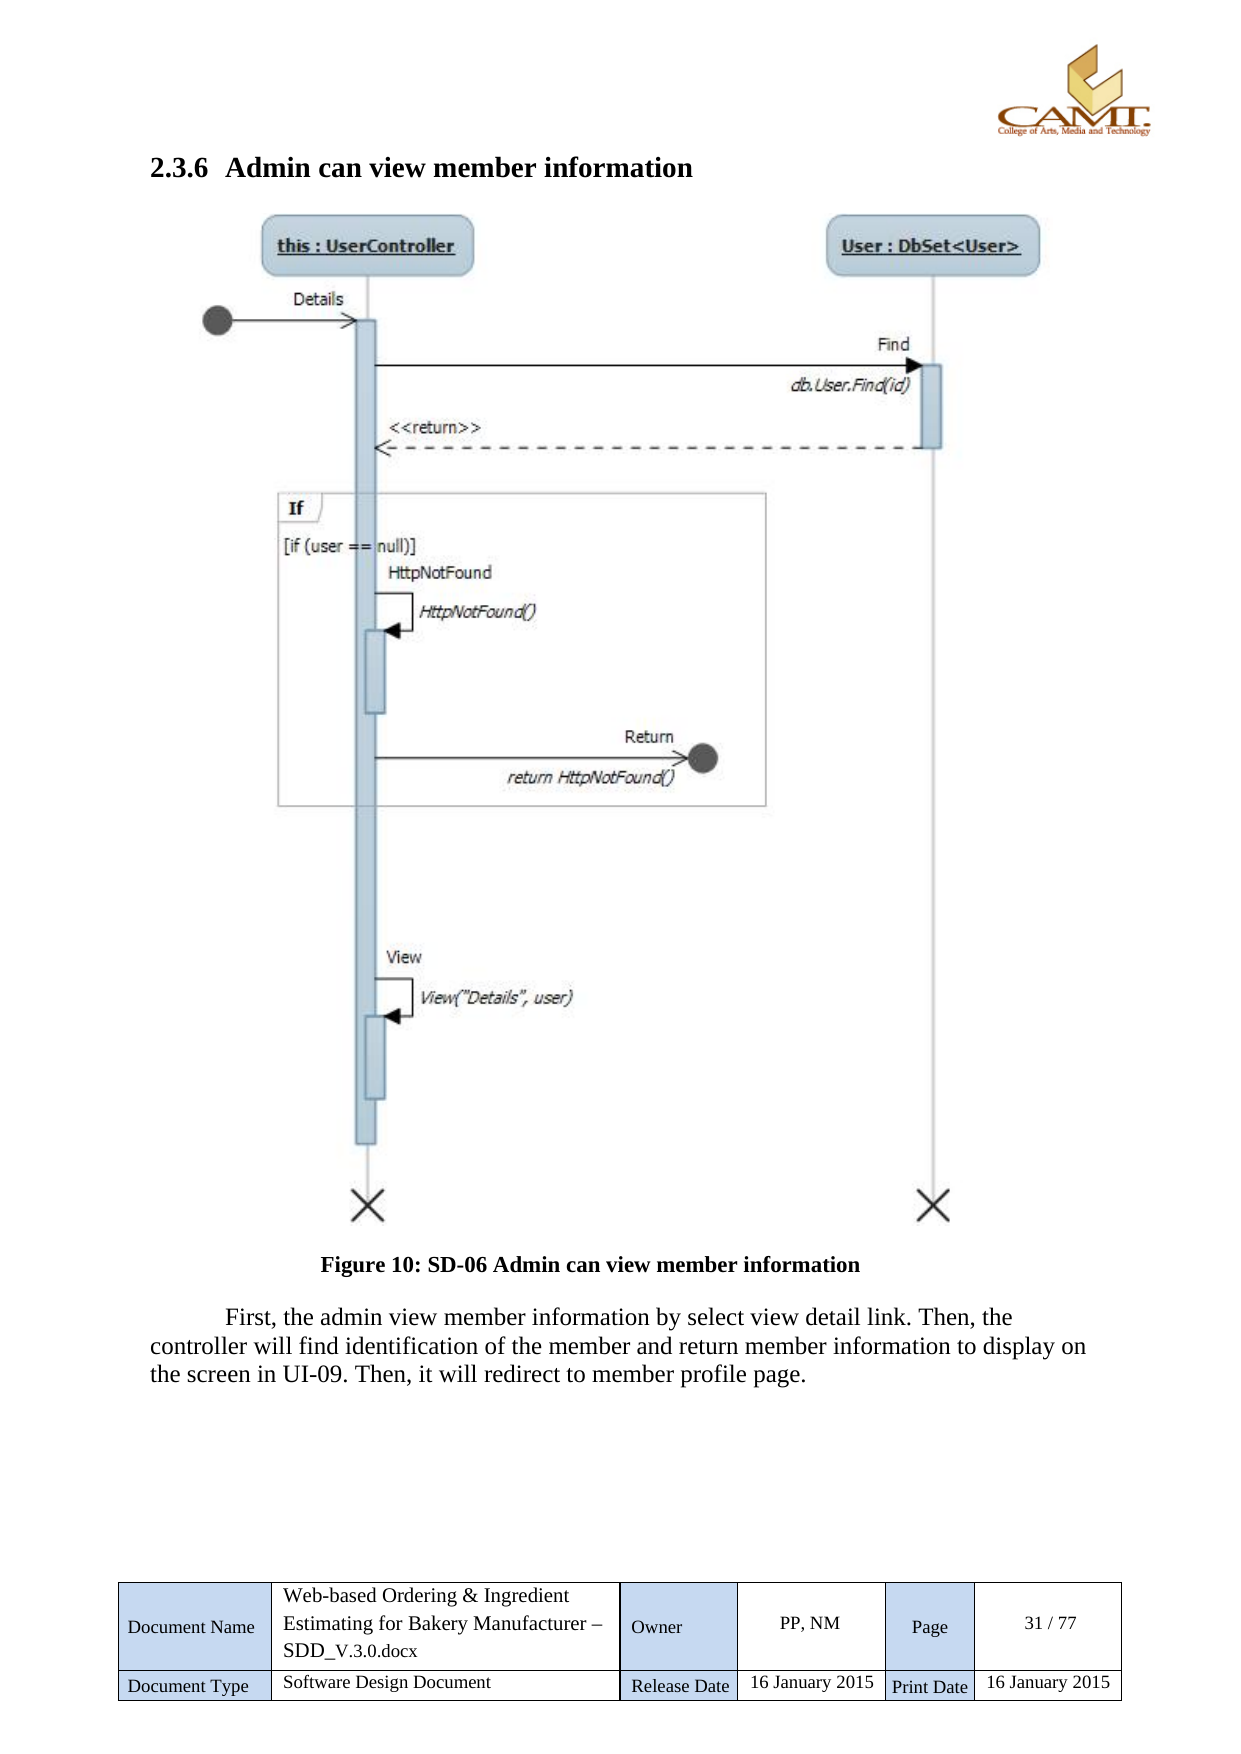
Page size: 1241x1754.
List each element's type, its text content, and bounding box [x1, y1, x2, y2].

picture [187, 213, 1053, 1226]
list Figure 10: SD-06 Admin can view member information [91, 1251, 1090, 1277]
picture [989, 37, 1155, 138]
subtitle 2.3.6 Admin can view member information [150, 150, 1090, 183]
text First, the admin view member information by select view detail link. Then, the controller will find identification of the member and return member information to display on the screen in UI-09. Then, it will redirect to member profile page. [150, 1302, 1090, 1388]
